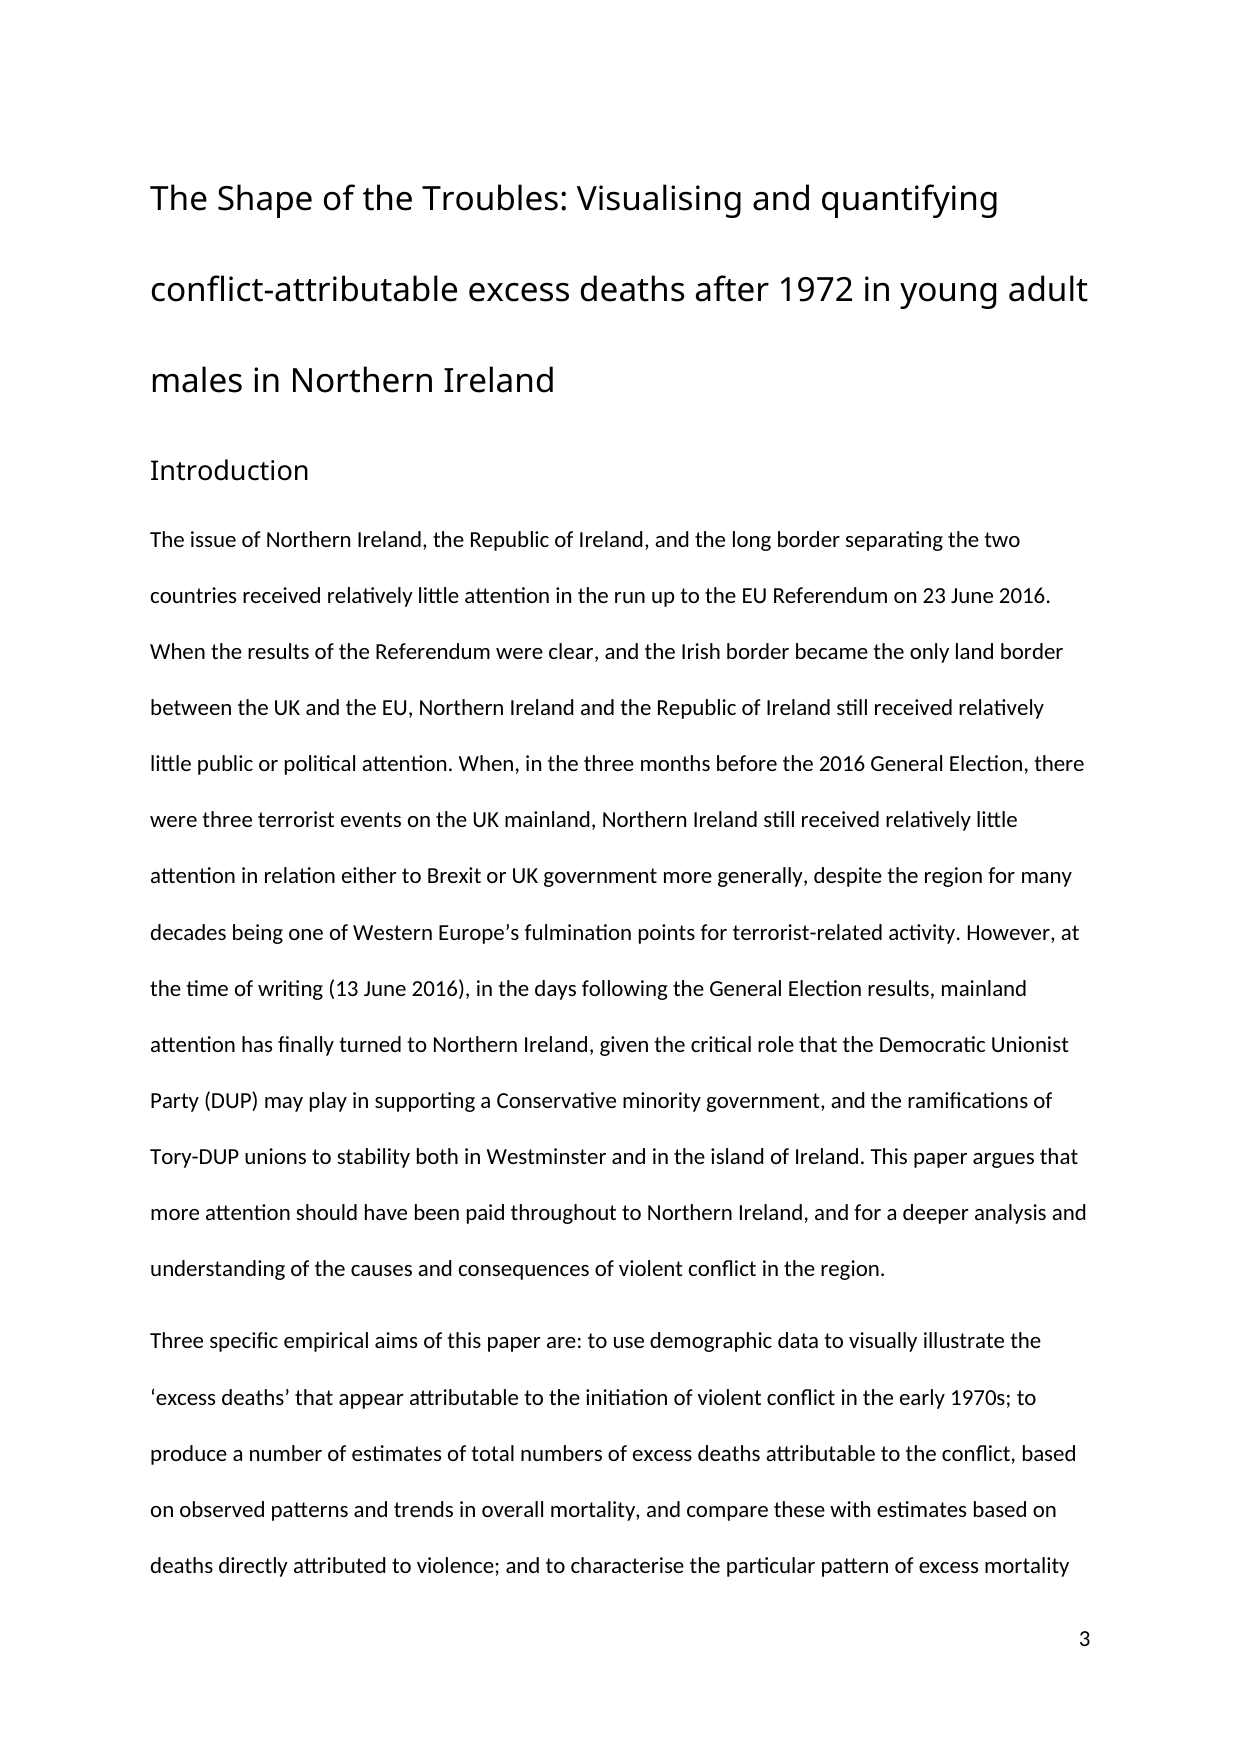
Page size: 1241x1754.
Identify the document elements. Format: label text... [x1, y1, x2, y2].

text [150, 1327, 1090, 1579]
subtitle Introduction [150, 452, 1090, 488]
subtitle The Shape of the Troubles: Visualising and quantifying conflict-attributable excess deaths after 1972 in young adult males in Northern Ireland [150, 175, 1090, 402]
text The issue of Northern Ireland, the Republic of Ireland, and the long border separating the two countries received relatively little attention in the run up to the EU Referendum on 23 June 2016. When the results of the Referendum were clear, and the Irish border became the only land border between the UK and the EU, Northern Ireland and the Republic of Ireland still received relatively little public or political attention. When, in the three months before the 2016 General Election, there were three terrorist events on the UK mainland, Northern Ireland still received relatively little attention in relation either to Brexit or UK government more generally, despite the region for many decades being one of Western Europe’s fulmination points for terrorist-related activity. However, at the time of writing (13 June 2016), in the days following the General Election results, mainland attention has finally turned to Northern Ireland, given the critical role that the Democratic Unionist Party (DUP) may play in supporting a Conservative minority government, and the ramifications of Tory-DUP unions to stability both in Westminster and in the island of Ireland. This paper argues that more attention should have been paid throughout to Northern Ireland, and for a deeper analysis and understanding of the causes and consequences of violent conflict in the region. [150, 525, 1090, 1282]
